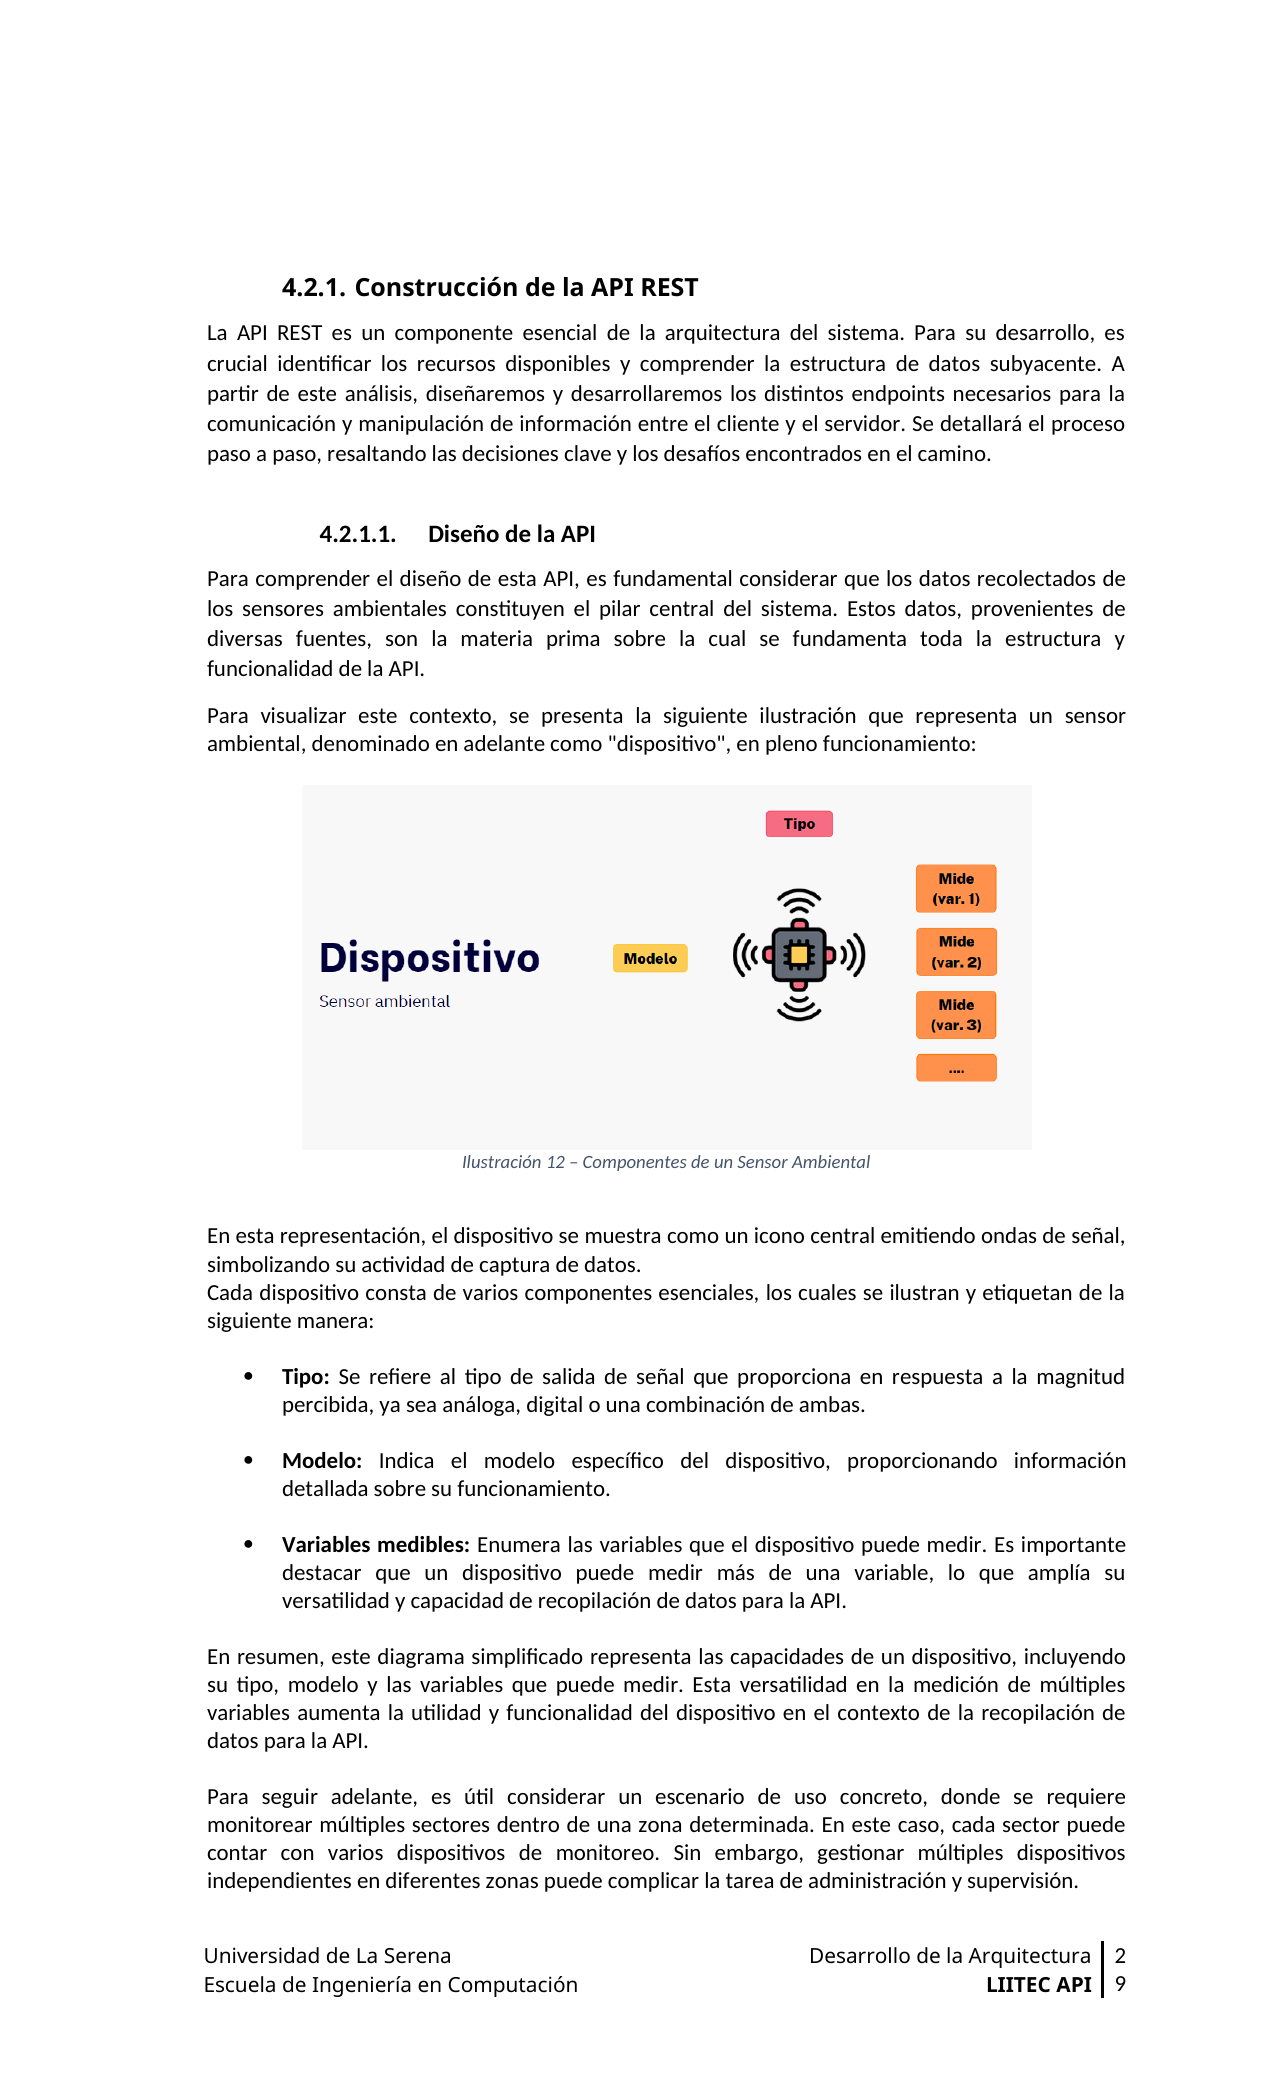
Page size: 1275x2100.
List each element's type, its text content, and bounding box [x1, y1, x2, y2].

text Para comprender el diseño de esta API, es fundamental considerar que los datos recolectados de los sensores ambientales constituyen el pilar central del sistema. Estos datos, provenientes de diversas fuentes, son la materia prima sobre la cual se fundamenta toda la estructura y funcionalidad de la API. [207, 564, 1127, 682]
text En esta representación, el dispositivo se muestra como un icono central emitiendo ondas de señal, simbolizando su actividad de captura de datos. [207, 1222, 1127, 1278]
subtitle Construcción de la API REST [282, 269, 1127, 303]
text La API REST es un componente esencial de la arquitectura del sistema. Para su desarrollo, es crucial identificar los recursos disponibles y comprender la estructura de datos subyacente. A partir de este análisis, diseñaremos y desarrollaremos los distintos endpoints necesarios para la comunicación y manipulación de información entre el cliente y el servidor. Se detallará el proceso paso a paso, resaltando las decisiones clave y los desafíos encontrados en el camino. [207, 318, 1127, 467]
list Modelo: Indica el modelo específico del dispositivo, proporcionando información detallada sobre su funcionamiento. [244, 1446, 1127, 1502]
text Para visualizar este contexto, se presenta la siguiente ilustración que representa un sensor ambiental, denominado en adelante como "dispositivo", en pleno funcionamiento: [207, 701, 1127, 757]
list Tipo: Se refiere al tipo de salida de señal que proporciona en respuesta a la magnitud percibida, ya sea análoga, digital o una combinación de ambas. [244, 1362, 1127, 1418]
subtitle Diseño de la API [319, 518, 1127, 549]
text Cada dispositivo consta de varios componentes esenciales, los cuales se ilustran y etiquetan de la siguiente manera: [207, 1278, 1127, 1334]
text Para seguir adelante, es útil considerar un escenario de uso concreto, donde se requiere monitorear múltiples sectores dentro de una zona determinada. En este caso, cada sector puede contar con varios dispositivos de monitoreo. Sin embargo, gestionar múltiples dispositivos independientes en diferentes zonas puede complicar la tarea de administración y supervisión. [207, 1782, 1127, 1894]
picture [302, 785, 1032, 1150]
text En resumen, este diagrama simplificado representa las capacidades de un dispositivo, incluyendo su tipo, modelo y las variables que puede medir. Esta versatilidad en la medición de múltiples variables aumenta la utilidad y funcionalidad del dispositivo en el contexto de la recopilación de datos para la API. [207, 1642, 1127, 1754]
list Variables medibles: Enumera las variables que el dispositivo puede medir. Es importante destacar que un dispositivo puede medir más de una variable, lo que amplía su versatilidad y capacidad de recopilación de datos para la API. [244, 1530, 1127, 1614]
text Ilustración 12 – Componentes de un Sensor Ambiental [207, 1150, 1127, 1173]
